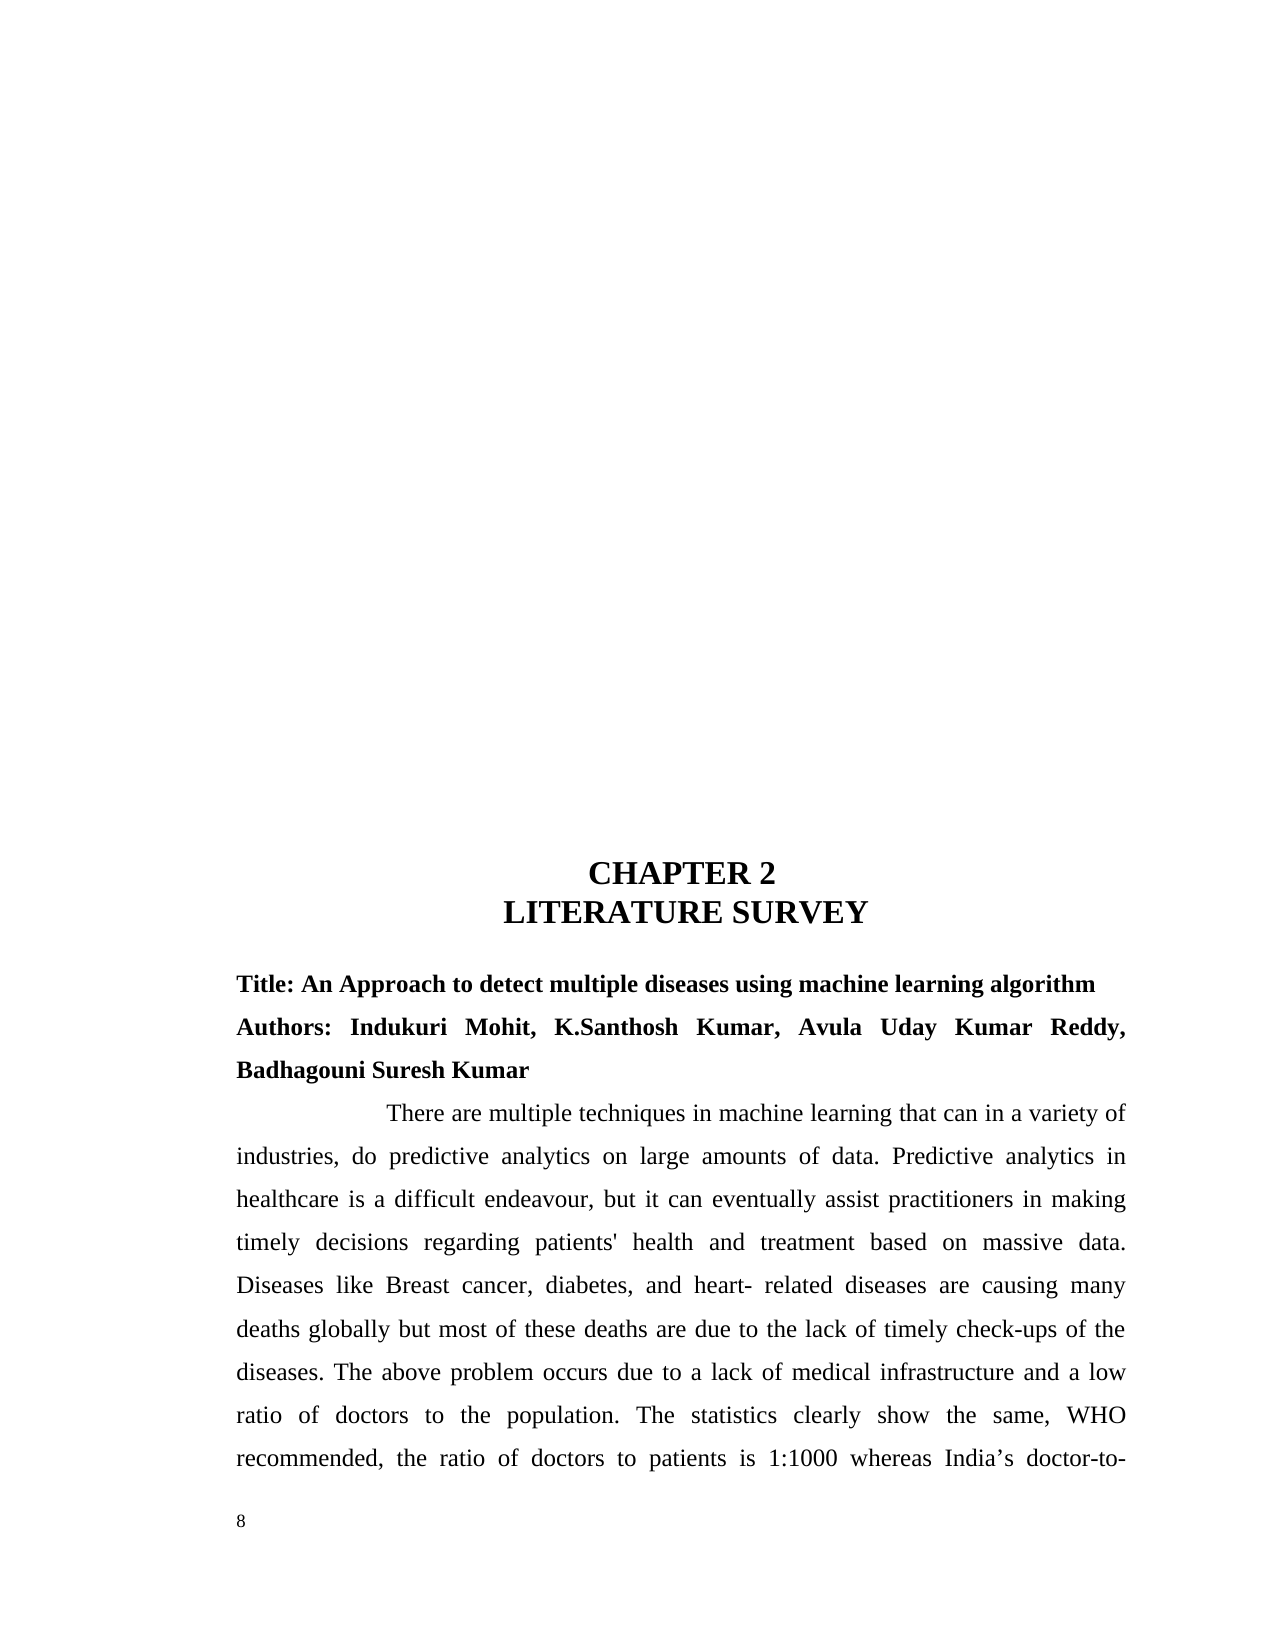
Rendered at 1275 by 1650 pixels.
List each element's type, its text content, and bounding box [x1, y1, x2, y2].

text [236, 1098, 1127, 1472]
text LITERATURE SURVEY [236, 892, 1127, 930]
text Title: An Approach to detect multiple diseases using machine learning algorithm [236, 969, 1127, 997]
text Authors: Indukuri Mohit, K.Santhosh Kumar, Avula Uday Kumar Reddy, Badhagouni Suresh Kumar [236, 1012, 1127, 1084]
text CHAPTER 2 [236, 854, 1127, 892]
